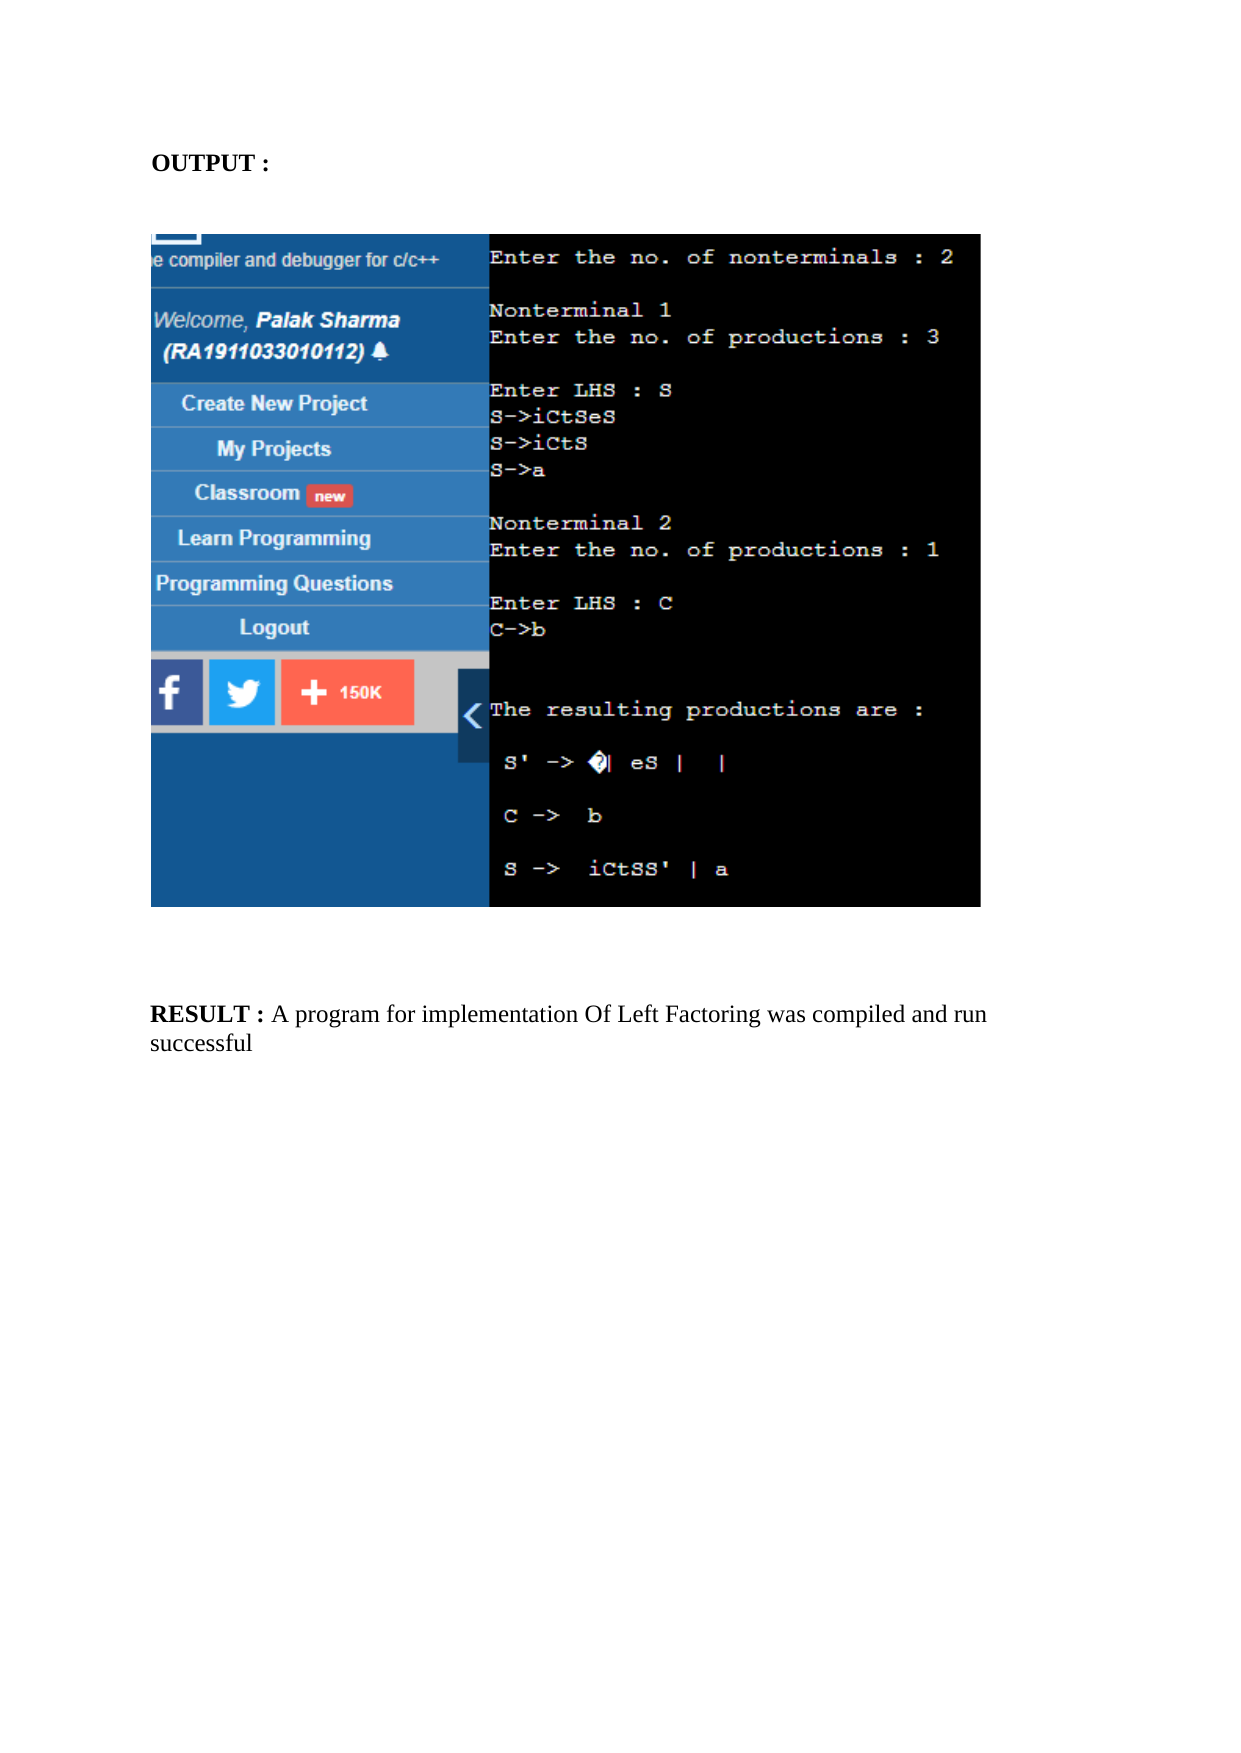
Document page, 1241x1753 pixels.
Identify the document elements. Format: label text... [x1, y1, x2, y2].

text OUTPUT : [151, 148, 1080, 177]
text RESULT : A program for implementation Of Left Factoring was compiled and run successful [150, 999, 1080, 1057]
picture [151, 234, 981, 907]
